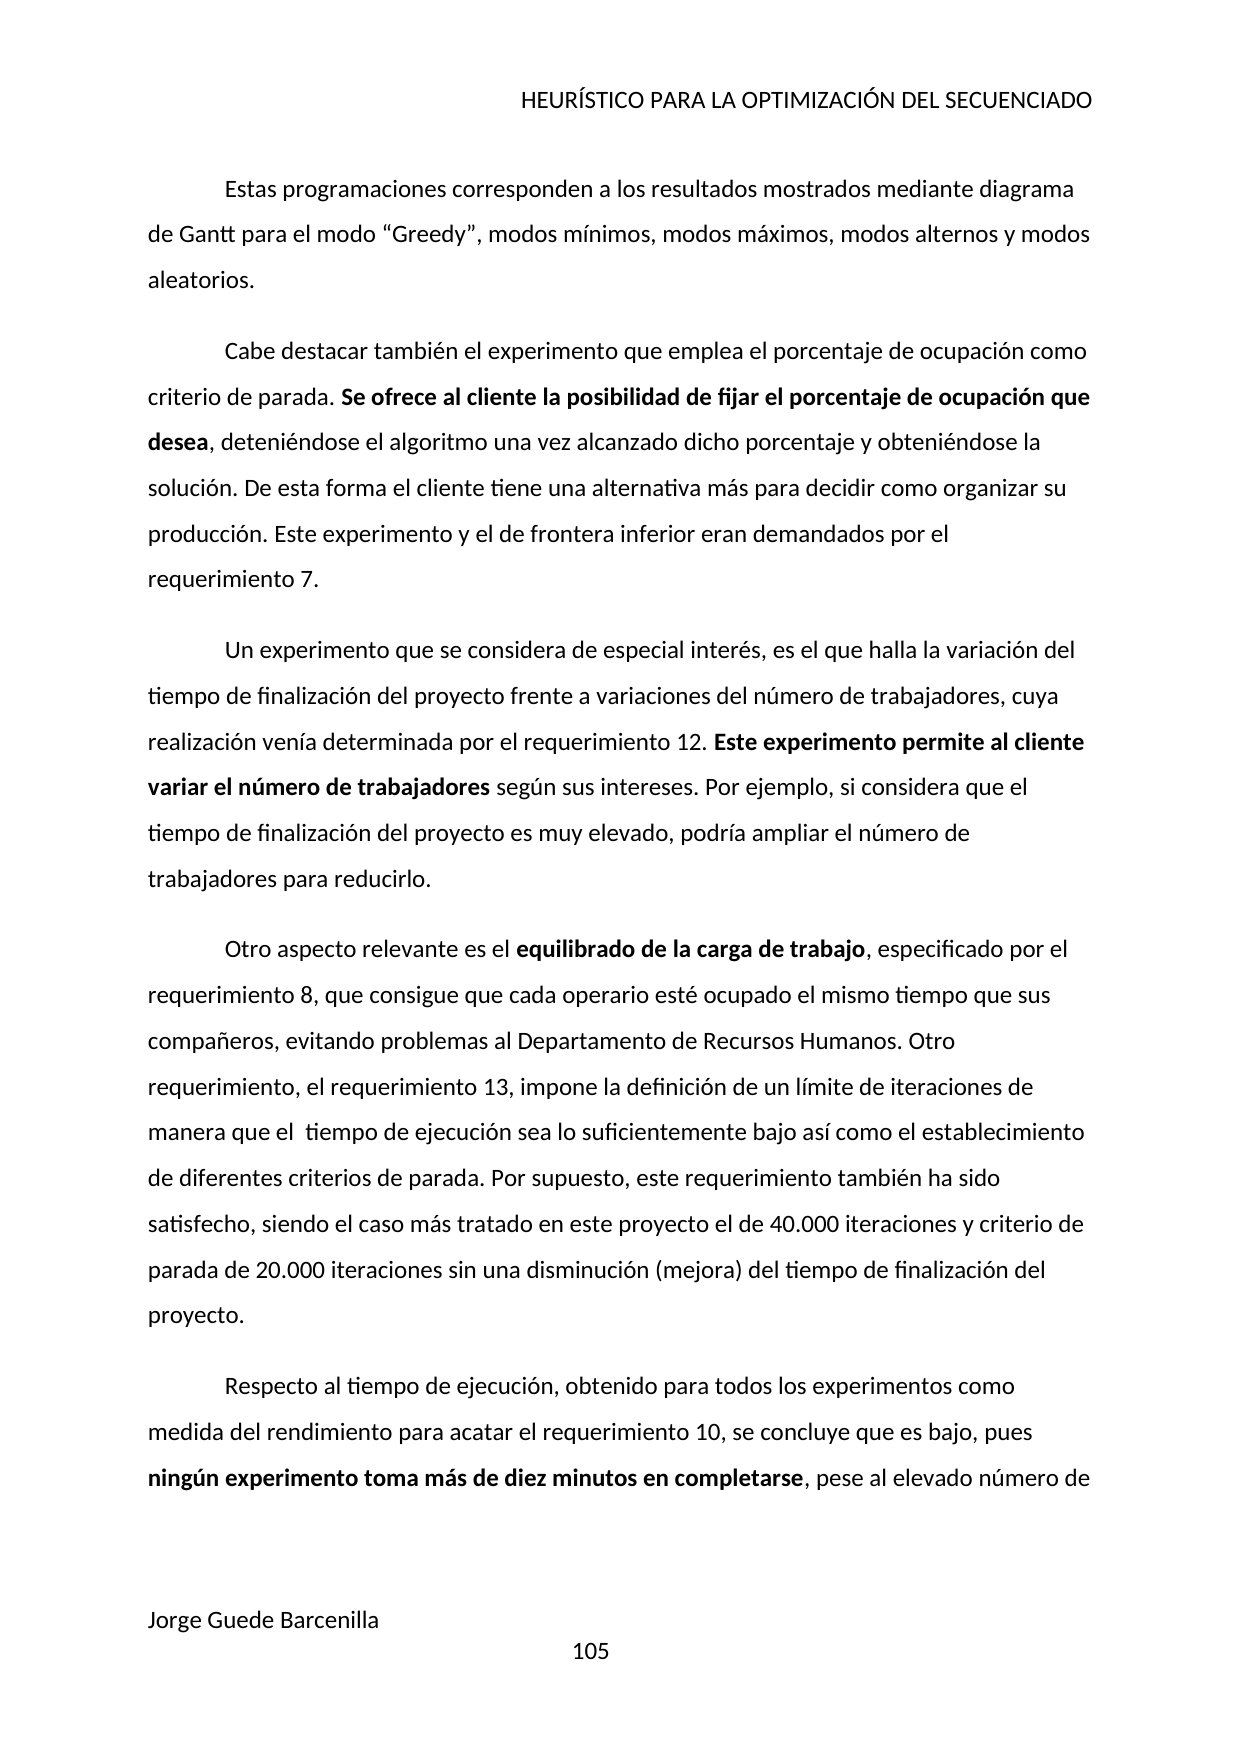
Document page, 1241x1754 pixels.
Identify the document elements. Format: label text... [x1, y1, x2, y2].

text Estas programaciones corresponden a los resultados mostrados mediante diagrama de Gantt para el modo “Greedy”, modos mínimos, modos máximos, modos alternos y modos aleatorios. [148, 173, 1092, 295]
text Un experimento que se considera de especial interés, es el que halla la variación del tiempo de finalización del proyecto frente a variaciones del número de trabajadores, cuya realización venía determinada por el requerimiento 12. Este experimento permite al cliente variar el número de trabajadores según sus intereses. Por ejemplo, si considera que el tiempo de finalización del proyecto es muy elevado, podría ampliar el número de trabajadores para reducirlo. [148, 634, 1092, 893]
text Cabe destacar también el experimento que emplea el porcentaje de ocupación como criterio de parada. Se ofrece al cliente la posibilidad de fijar el porcentaje de ocupación que desea, deteniéndose el algoritmo una vez alcanzado dicho porcentaje y obteniéndose la solución. De esta forma el cliente tiene una alternativa más para decidir como organizar su producción. Este experimento y el de frontera inferior eran demandados por el requerimiento 7. [148, 335, 1092, 594]
text Otro aspecto relevante es el equilibrado de la carga de trabajo, especificado por el requerimiento 8, que consigue que cada operario esté ocupado el mismo tiempo que sus compañeros, evitando problemas al Departamento de Recursos Humanos. Otro requerimiento, el requerimiento 13, impone la definición de un límite de iteraciones de manera que el tiempo de ejecución sea lo suficientemente bajo así como el establecimiento de diferentes criterios de parada. Por supuesto, este requerimiento también ha sido satisfecho, siendo el caso más tratado en este proyecto el de 40.000 iteraciones y criterio de parada de 20.000 iteraciones sin una disminución (mejora) del tiempo de finalización del proyecto. [148, 934, 1092, 1330]
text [148, 1370, 1092, 1492]
